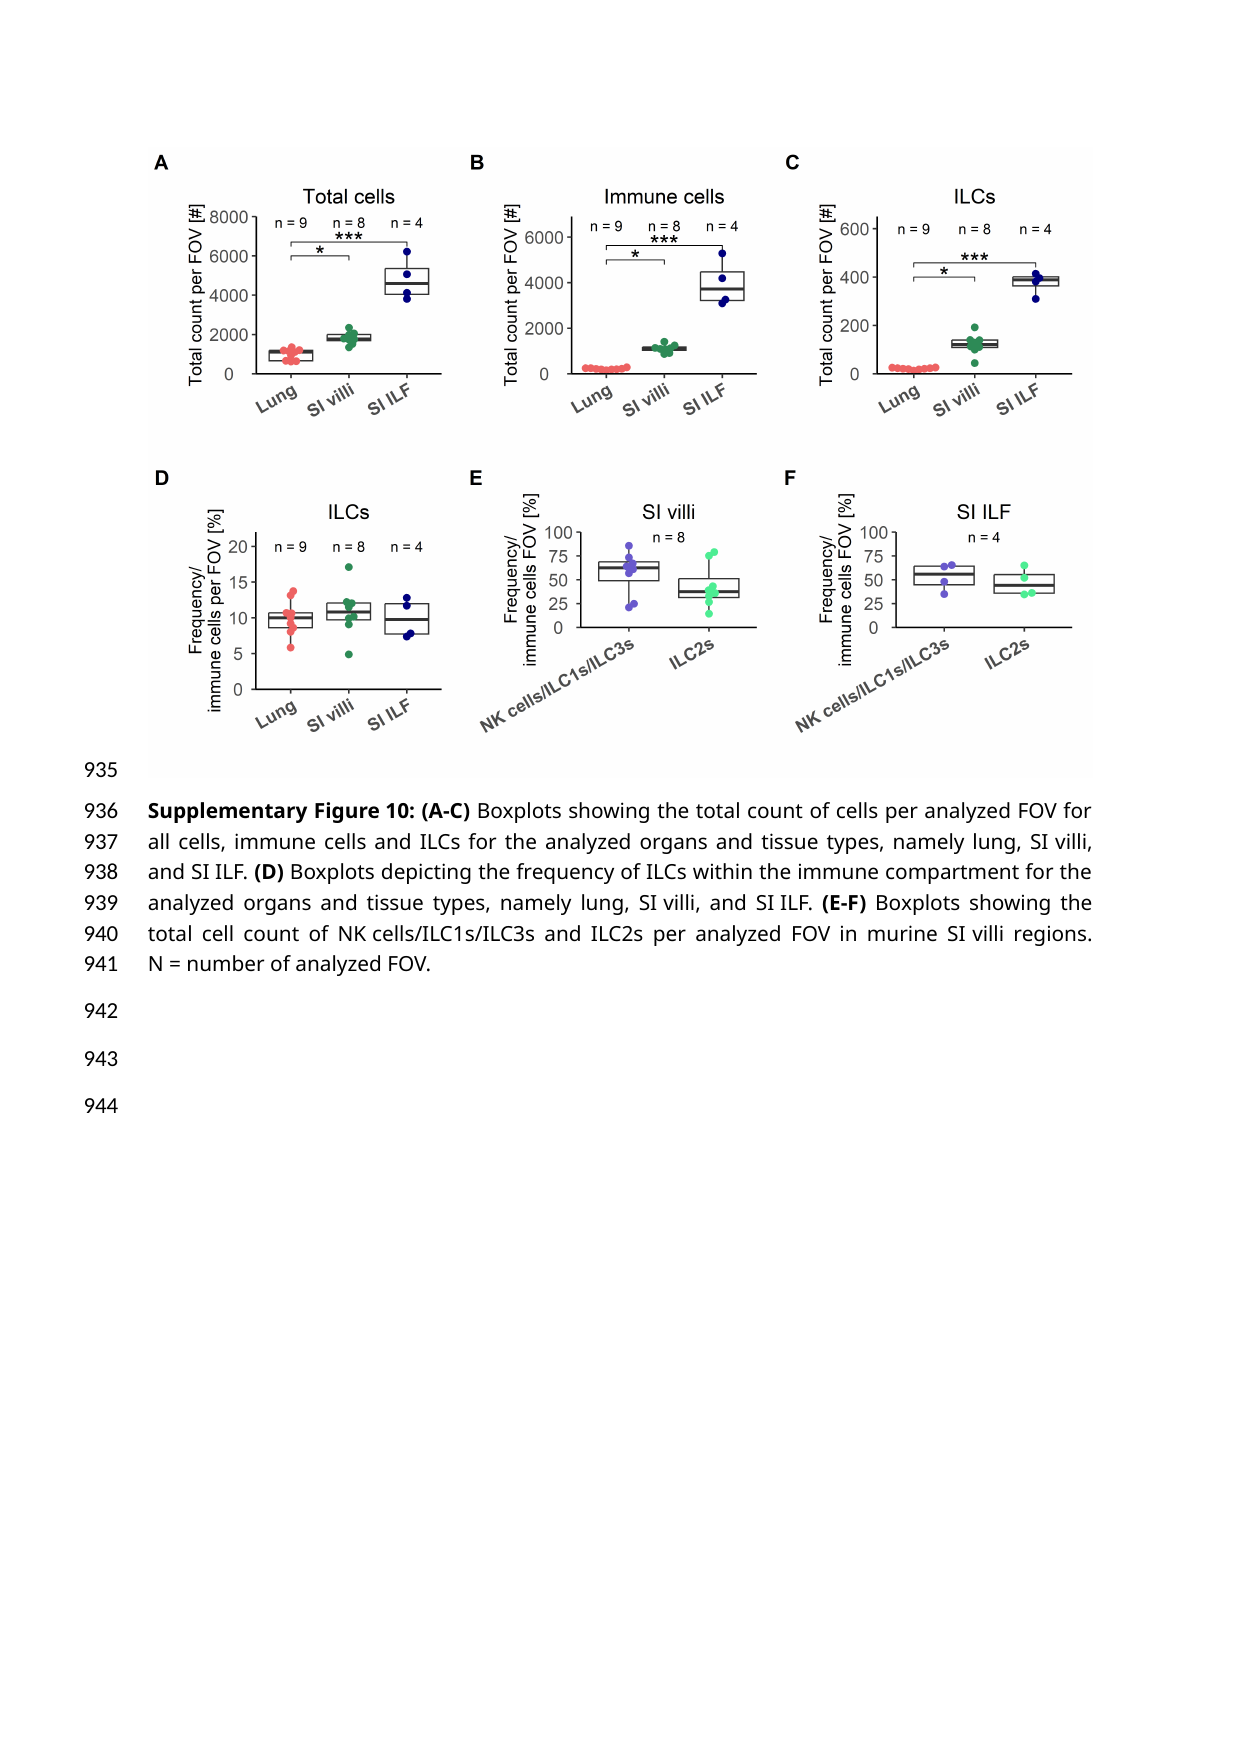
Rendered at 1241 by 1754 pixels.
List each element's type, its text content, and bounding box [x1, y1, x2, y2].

picture [147, 147, 1093, 778]
text Supplementary Figure 10: (A-C) Boxplots showing the total count of cells per analyzed FOV for all cells, immune cells and ILCs for the analyzed organs and tissue types, namely lung, SI villi, and SI ILF. (D) Boxplots depicting the frequency of ILCs within the immune compartment for the analyzed organs and tissue types, namely lung, SI villi, and SI ILF. (E-F) Boxplots showing the total cell count of NK cells/ILC1s/ILC3s and ILC2s per analyzed FOV in murine SI villi regions. N = number of analyzed FOV. [148, 796, 1093, 978]
